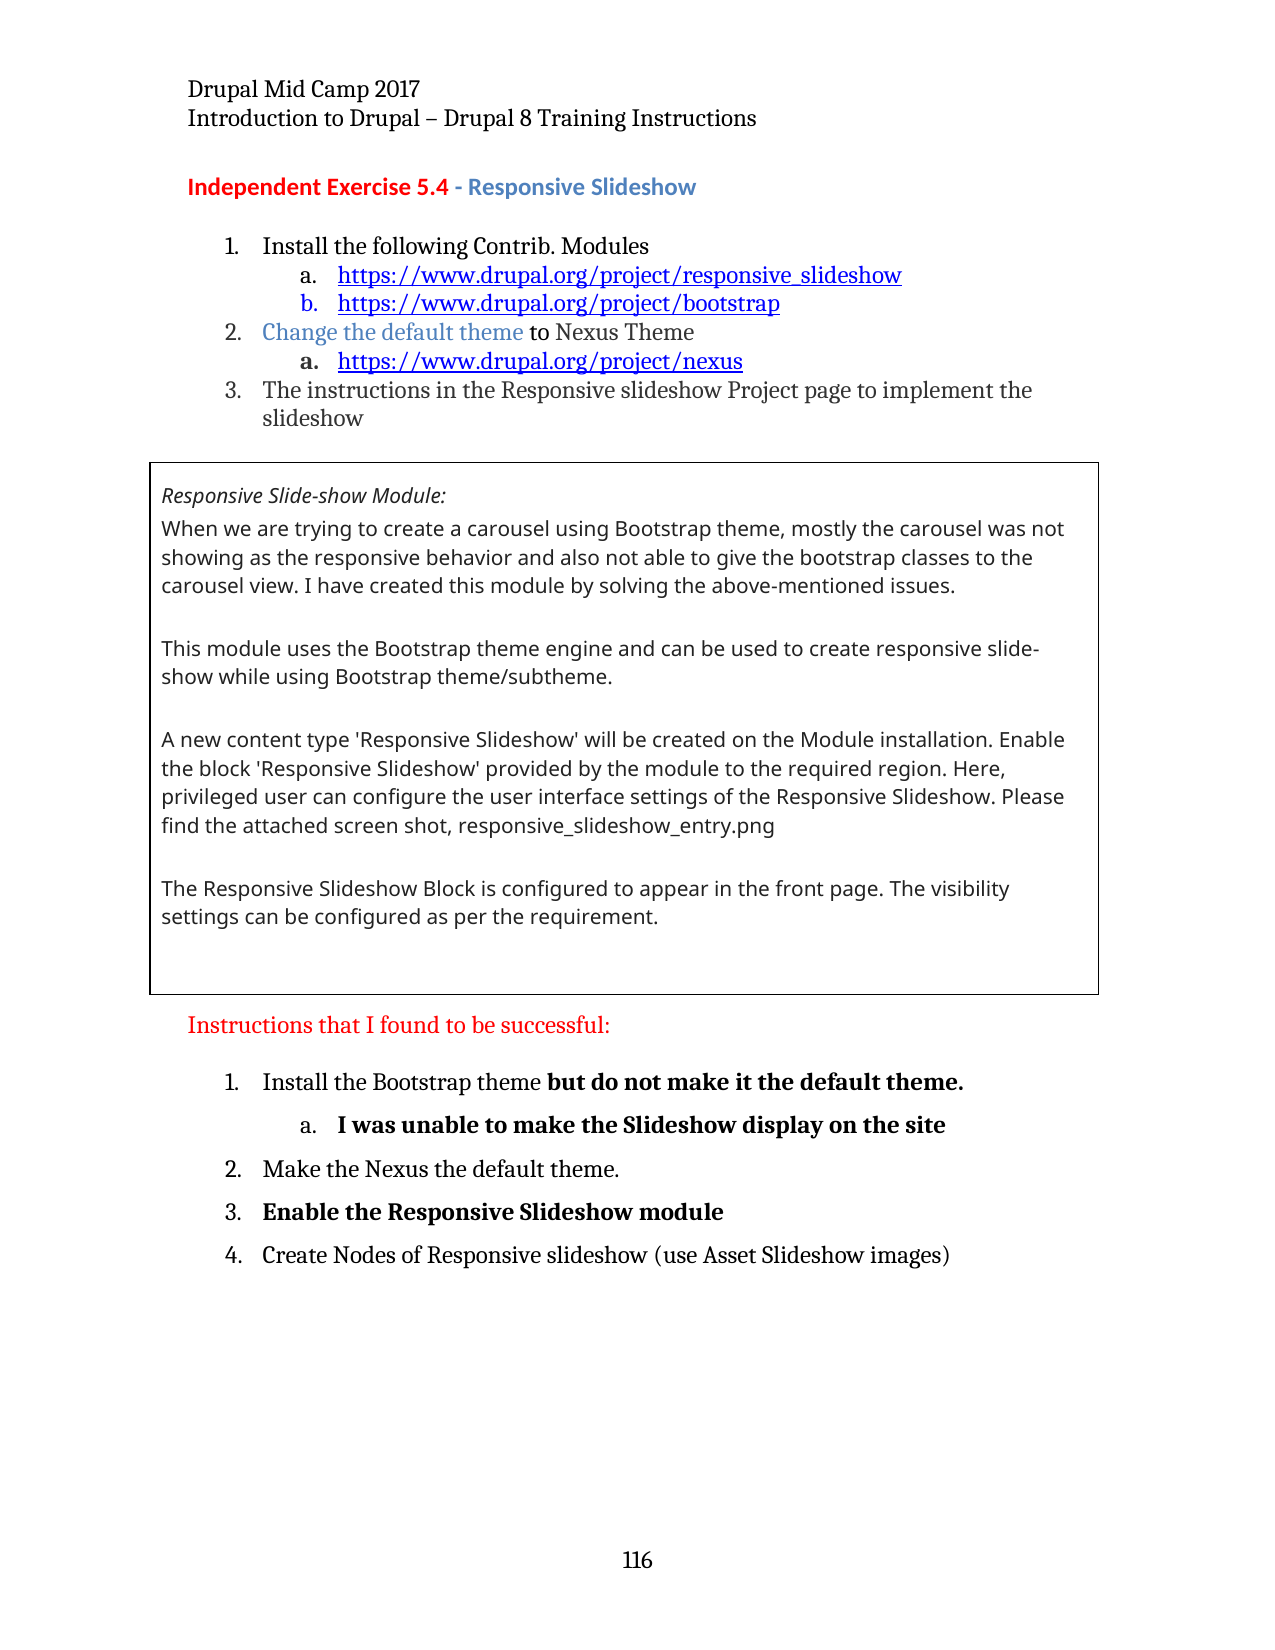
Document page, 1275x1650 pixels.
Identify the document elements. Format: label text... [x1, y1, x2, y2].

list Install the following Contrib. Modules [225, 232, 1087, 261]
list Create Nodes of Responsive slideshow (use Asset Slideshow images) [225, 1241, 1087, 1269]
list Change the default theme to Nexus Theme [225, 318, 1087, 347]
table_header Responsive Slide-show Module: When we are trying to create a carousel using Bootstrap theme, mostly the carousel was not showing as the responsive behavior and also not able to give the bootstrap classes to the carousel view. I have created this module by solving the above-mentioned issues. This module uses the Bootstrap theme engine and can be used to create responsive slide-show while using Bootstrap theme/subtheme. A new content type 'Responsive Slideshow' will be created on the Module installation. Enable the block 'Responsive Slideshow' provided by the module to the required region. Here, privileged user can configure the user interface settings of the Responsive Slideshow. Please find the attached screen shot, responsive_slideshow_entry.png The Responsive Slideshow Block is configured to appear in the front page. The visibility settings can be configured as per the requirement. [151, 463, 1098, 994]
subtitle Independent Exercise 5.4 - Responsive Slideshow [187, 171, 1087, 232]
list Make the Nexus the default theme. [225, 1154, 1087, 1183]
list Install the Bootstrap theme but do not make it the default theme. [225, 1068, 1087, 1097]
subtitle Instructions that I found to be successful: [187, 1011, 1087, 1039]
list https://www.drupal.org/project/nexus [300, 347, 1087, 376]
list The instructions in the Responsive slideshow Project page to implement the slideshow [225, 376, 1087, 462]
list Enable the Responsive Slideshow module [225, 1198, 1087, 1226]
list I was unable to make the Slideshow display on the site [300, 1111, 1087, 1140]
list https://www.drupal.org/project/bootstrap [300, 289, 1087, 318]
list https://www.drupal.org/project/responsive_slideshow [300, 261, 1087, 289]
